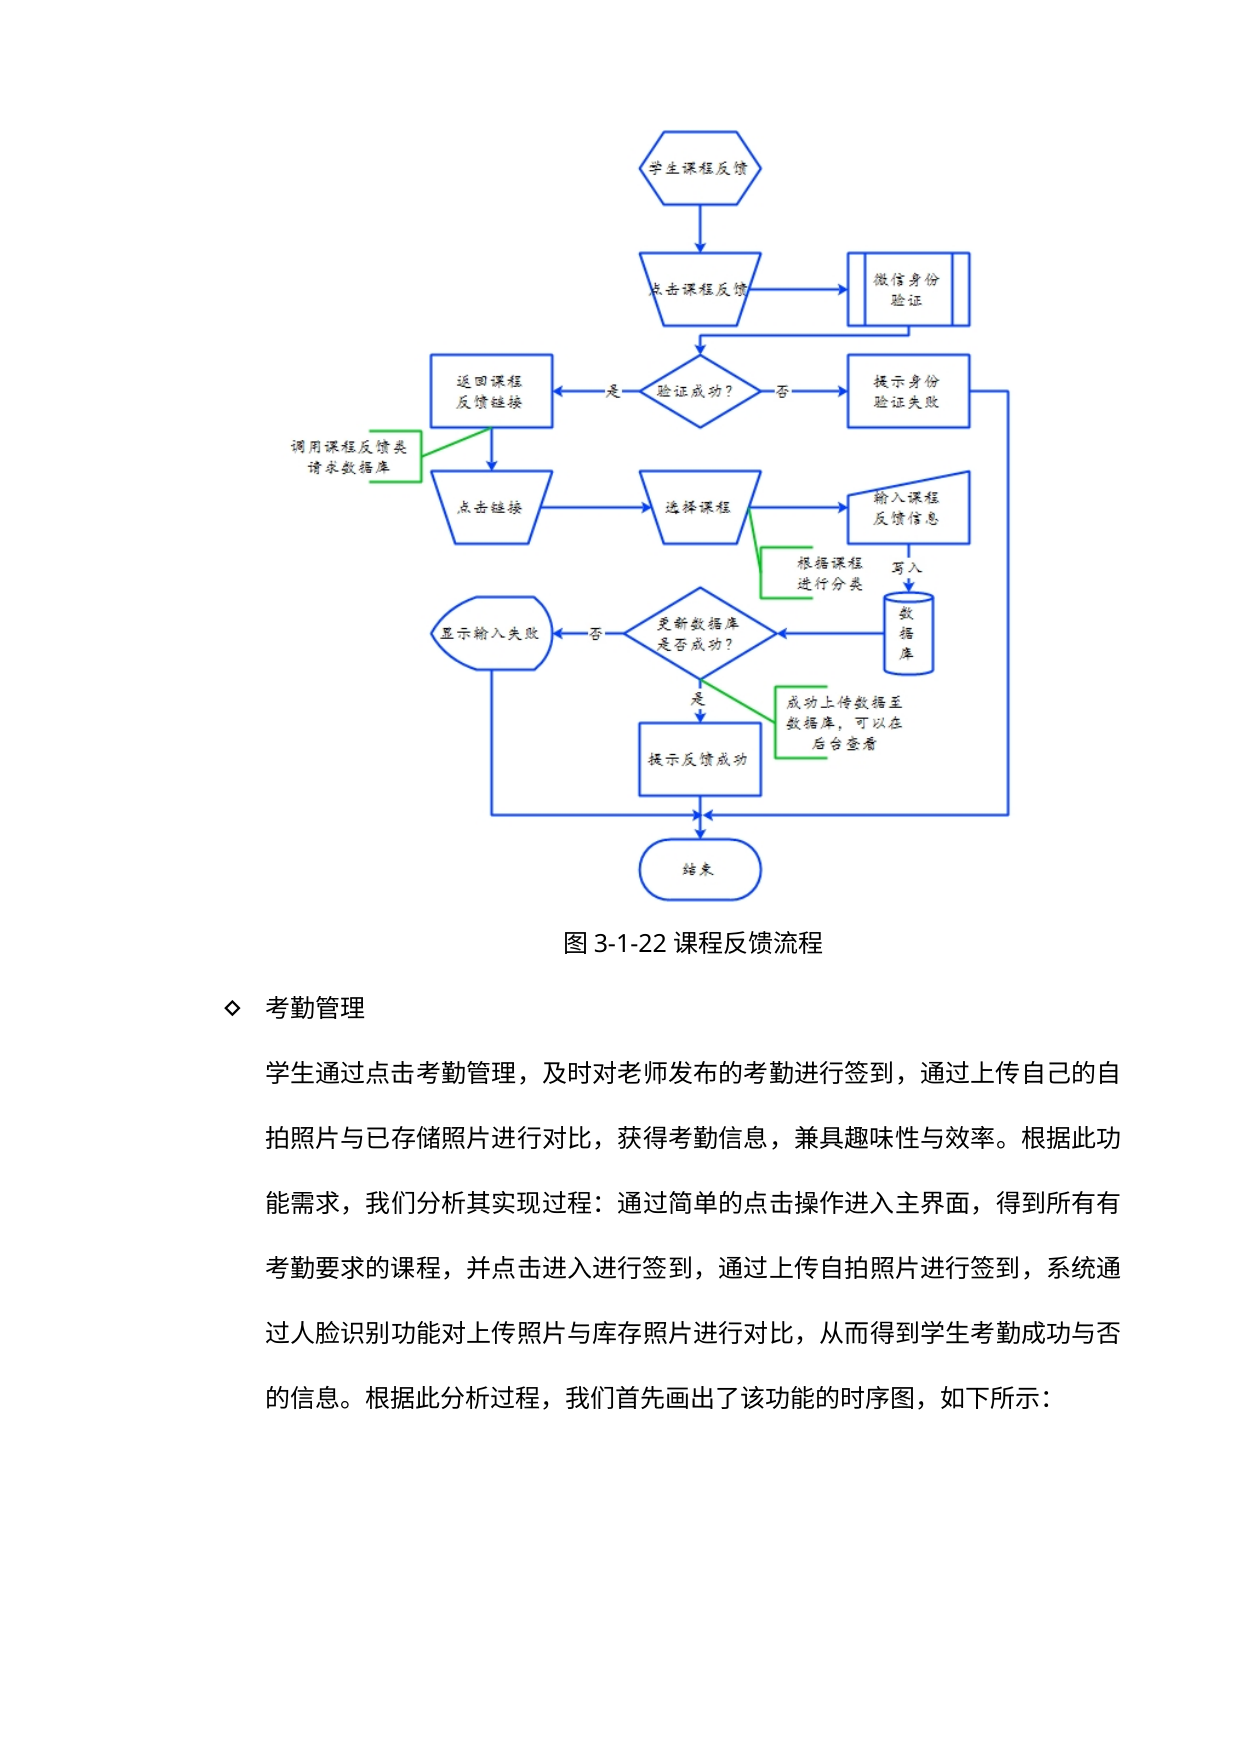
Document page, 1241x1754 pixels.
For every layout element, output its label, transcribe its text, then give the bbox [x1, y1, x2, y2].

text 图3-1-22 课程反馈流程 [265, 909, 1122, 974]
picture [279, 129, 1020, 903]
list 考勤管理 [221, 974, 1122, 1039]
text 学生通过点击考勤管理，及时对老师发布的考勤进行签到，通过上传自己的自拍照片与已存储照片进行对比，获得考勤信息，兼具趣味性与效率。根据此功能需求，我们分析其实现过程：通过简单的点击操作进入主界面，得到所有有考勤要求的课程，并点击进入进行签到，通过上传自拍照片进行签到，系统通过人脸识别功能对上传照片与库存照片进行对比，从而得到学生考勤成功与否的信息。根据此分析过程，我们首先画出了该功能的时序图，如下所示： [265, 1039, 1122, 1429]
